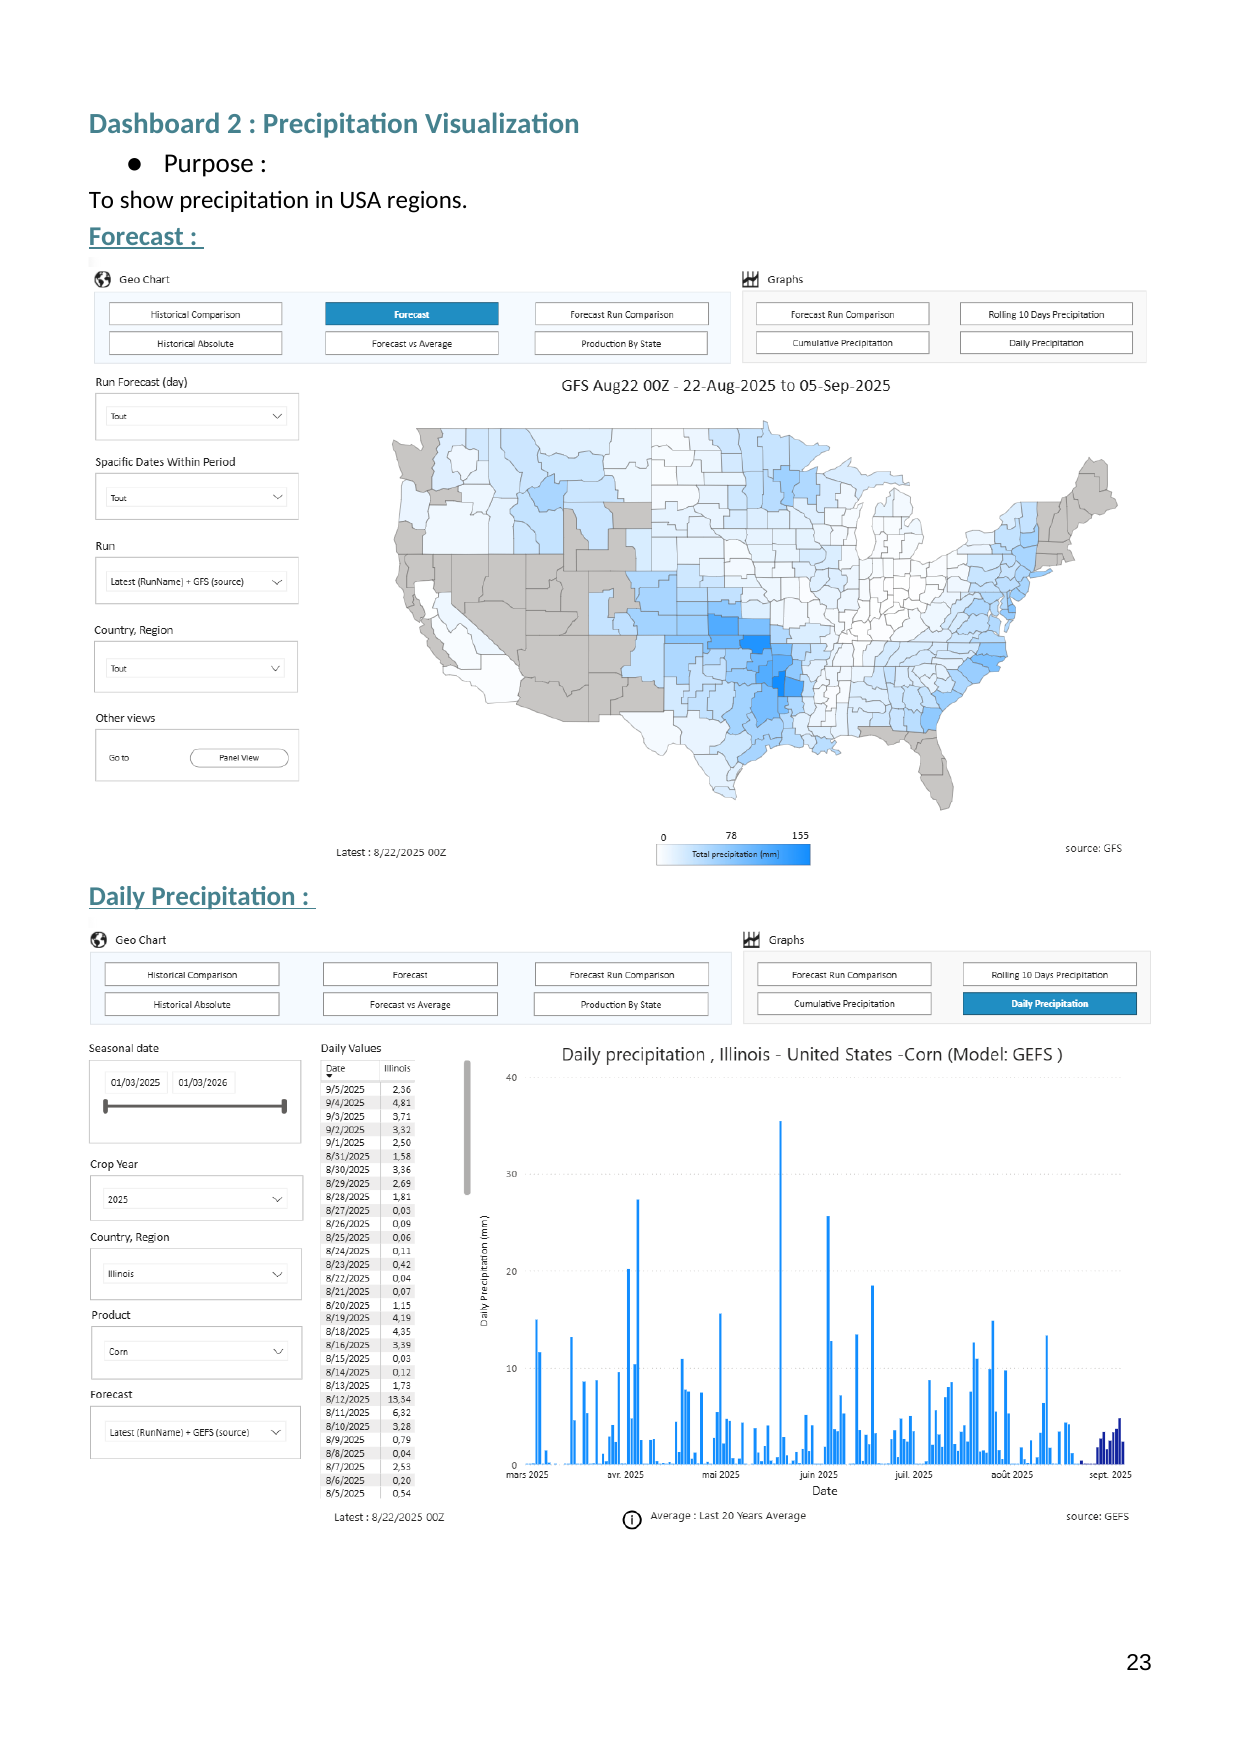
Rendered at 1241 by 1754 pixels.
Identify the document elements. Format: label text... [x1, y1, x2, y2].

list Purpose : [126, 146, 1152, 179]
text Dashboard 2 : Precipitation Visualization [88, 105, 1152, 141]
text To show precipitation in USA regions. [88, 184, 1152, 214]
picture [88, 917, 1152, 1541]
text Daily Precipitation : [88, 879, 1152, 913]
text Forecast : [88, 219, 1152, 252]
picture [88, 257, 1152, 876]
